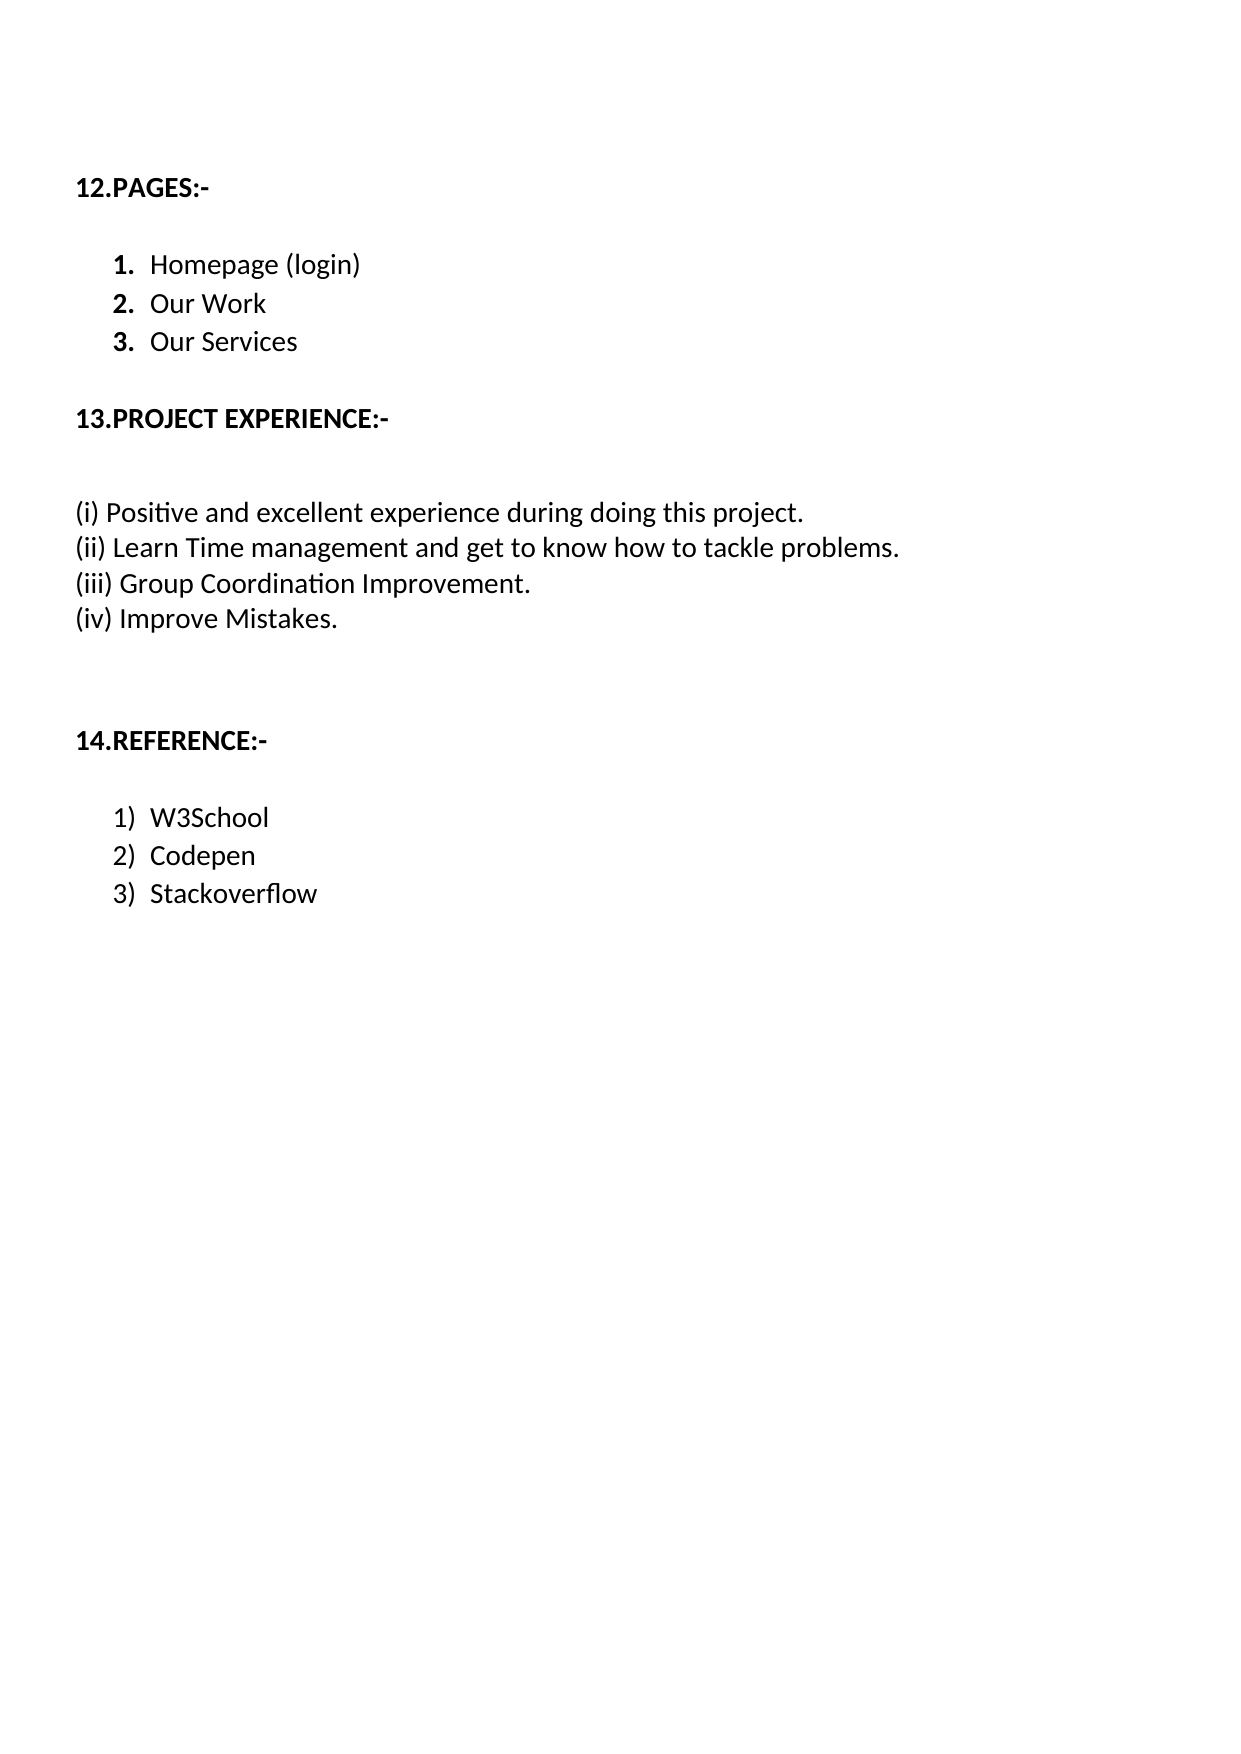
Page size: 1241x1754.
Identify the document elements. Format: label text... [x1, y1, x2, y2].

list Codepen [112, 837, 1165, 873]
text (ii) Learn Time management and get to know how to tackle problems. [75, 529, 1165, 565]
list PAGES:- [75, 169, 1165, 205]
list Stackoverflow [112, 876, 1165, 911]
text (iii) Group Coordination Improvement. [75, 565, 1165, 601]
list Our Work [112, 285, 1165, 321]
list PROJECT EXPERIENCE:- [75, 400, 1165, 436]
list Our Services [112, 323, 1165, 359]
list Homepage (login) [112, 246, 1165, 282]
list REFERENCE:- [75, 722, 1165, 757]
text (i) Positive and excellent experience during doing this project. [75, 494, 1165, 529]
text (iv) Improve Mistakes. [75, 601, 1165, 636]
list W3School [112, 799, 1165, 834]
